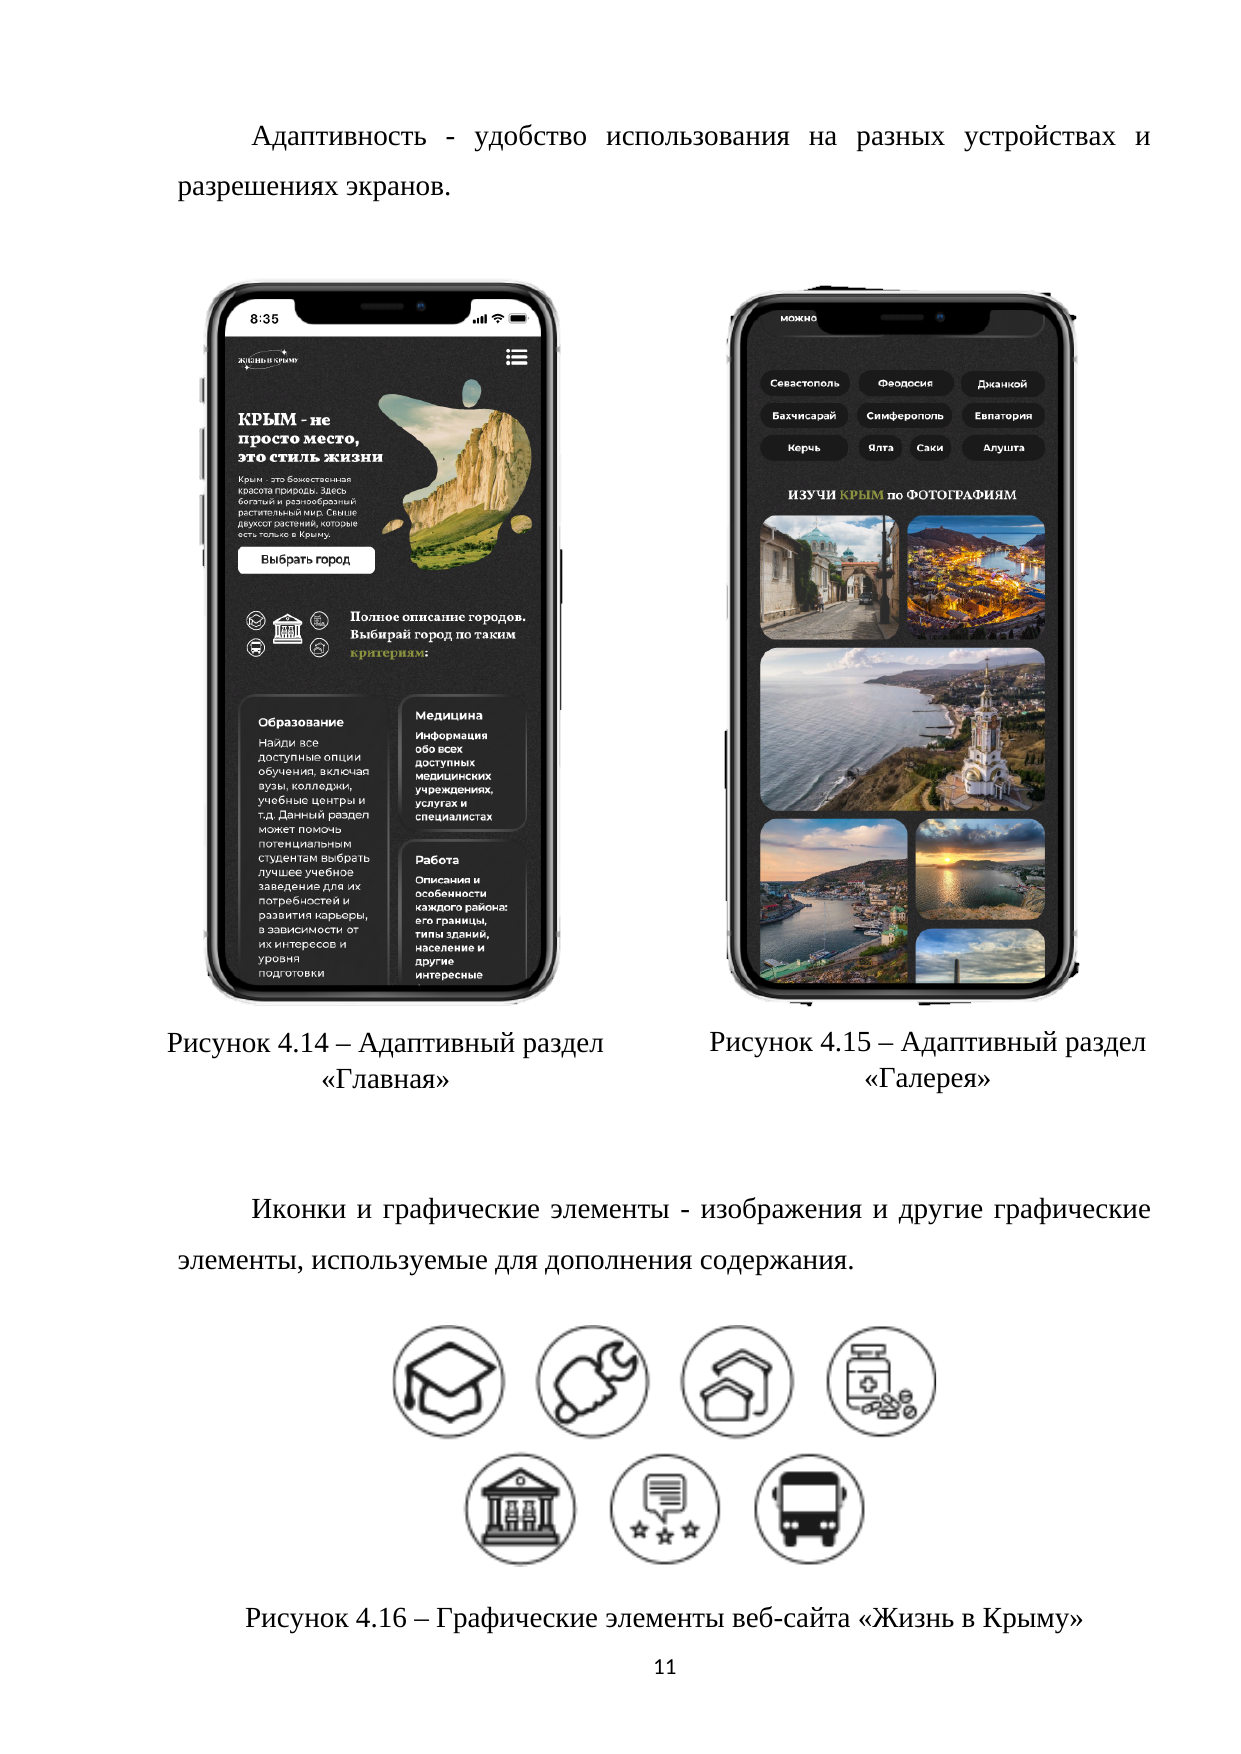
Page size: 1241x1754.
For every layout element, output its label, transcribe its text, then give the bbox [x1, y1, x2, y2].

picture [392, 1325, 937, 1567]
text Адаптивность - удобство использования на разных устройствах и разрешениях экранов. [177, 118, 1152, 202]
text Иконки и графические элементы - изображения и другие графические элементы, используемые для дополнения содержания. [177, 1191, 1152, 1275]
picture [179, 263, 593, 1026]
text Рисунок 4.16 – Графические элементы веб-сайта «Жизнь в Крыму» [177, 1600, 1152, 1633]
picture [676, 256, 1140, 1025]
